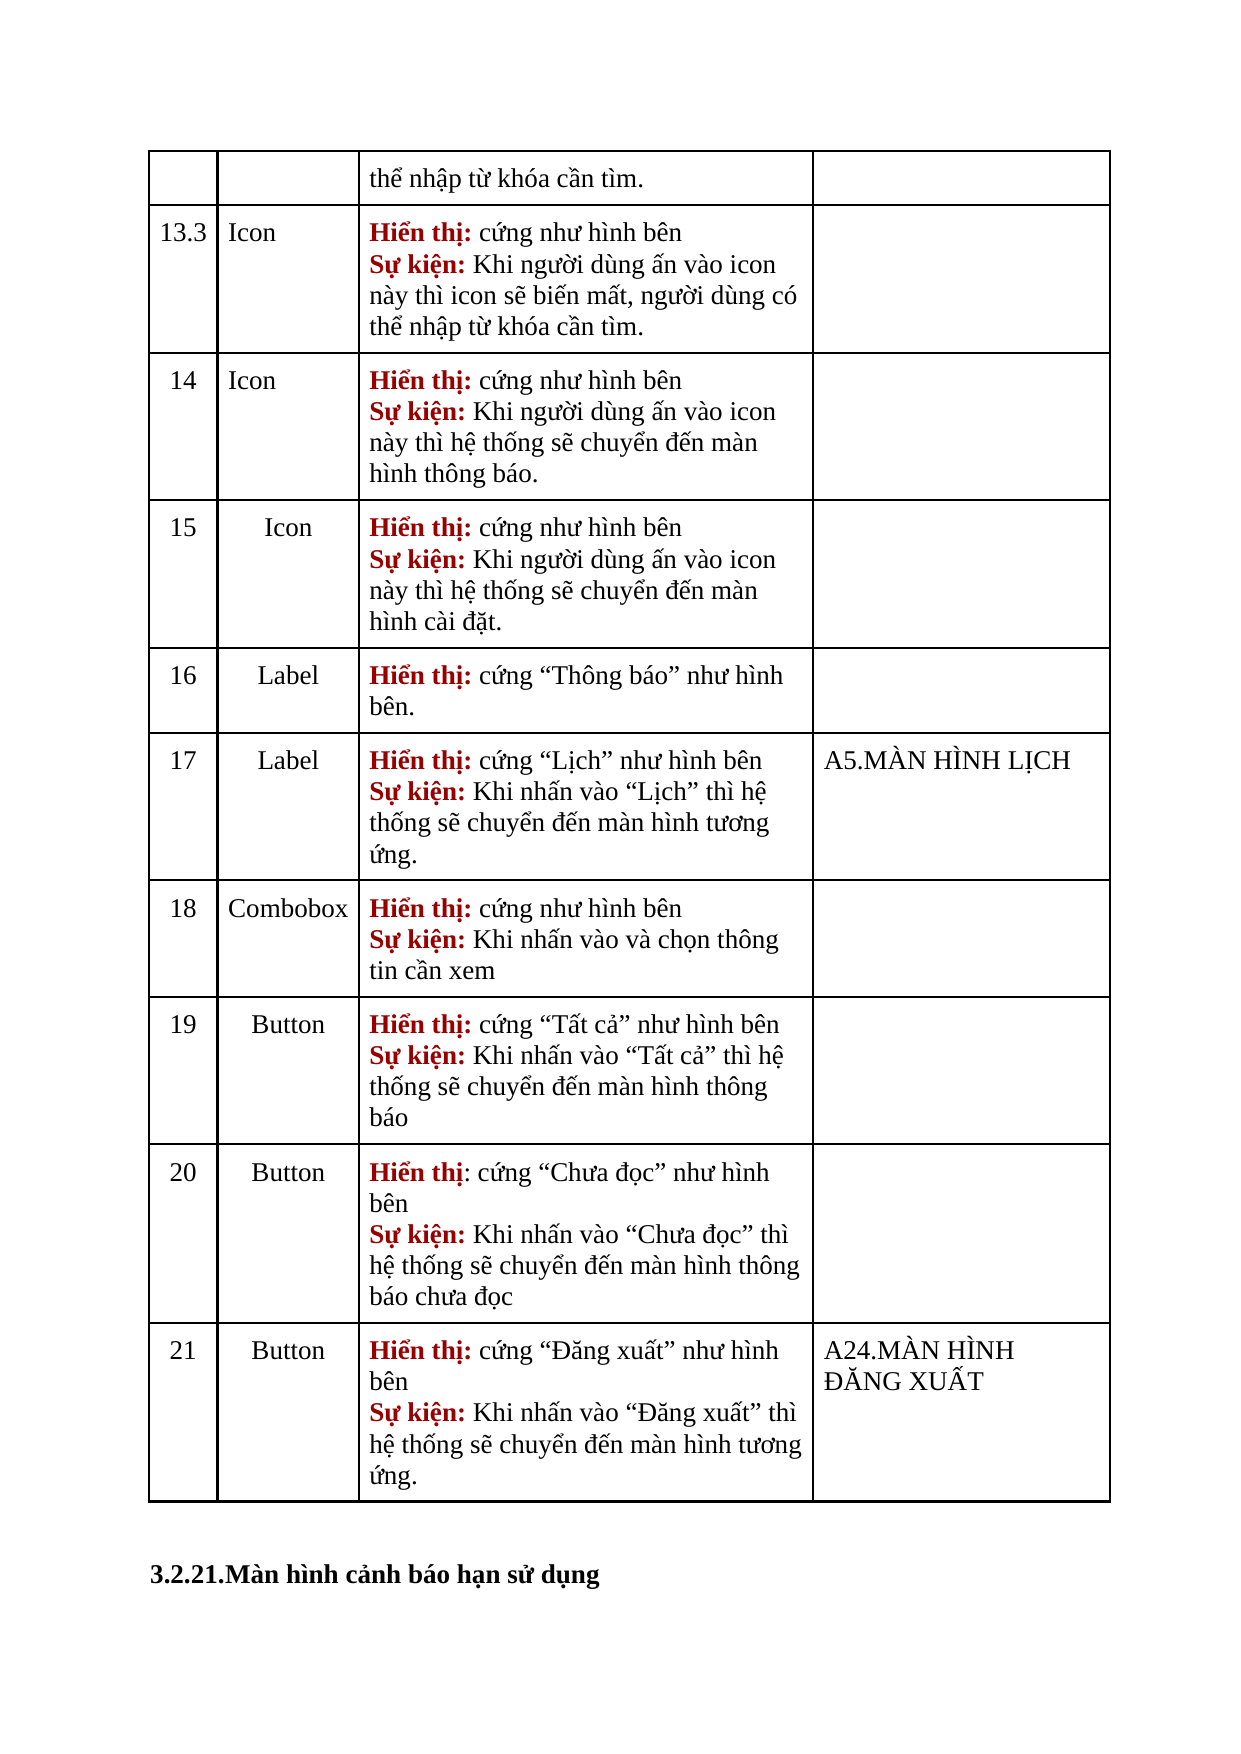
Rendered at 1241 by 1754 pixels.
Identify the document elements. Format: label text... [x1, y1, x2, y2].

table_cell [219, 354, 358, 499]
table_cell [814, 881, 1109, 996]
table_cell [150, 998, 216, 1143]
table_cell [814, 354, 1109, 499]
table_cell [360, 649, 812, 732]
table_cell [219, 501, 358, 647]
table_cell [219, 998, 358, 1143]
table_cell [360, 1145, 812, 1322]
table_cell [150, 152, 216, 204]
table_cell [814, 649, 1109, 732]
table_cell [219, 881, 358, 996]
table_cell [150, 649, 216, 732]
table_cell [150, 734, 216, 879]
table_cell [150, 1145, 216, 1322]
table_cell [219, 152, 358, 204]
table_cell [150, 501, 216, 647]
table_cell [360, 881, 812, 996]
list Màn hình cảnh báo hạn sử dụng [150, 1559, 1090, 1590]
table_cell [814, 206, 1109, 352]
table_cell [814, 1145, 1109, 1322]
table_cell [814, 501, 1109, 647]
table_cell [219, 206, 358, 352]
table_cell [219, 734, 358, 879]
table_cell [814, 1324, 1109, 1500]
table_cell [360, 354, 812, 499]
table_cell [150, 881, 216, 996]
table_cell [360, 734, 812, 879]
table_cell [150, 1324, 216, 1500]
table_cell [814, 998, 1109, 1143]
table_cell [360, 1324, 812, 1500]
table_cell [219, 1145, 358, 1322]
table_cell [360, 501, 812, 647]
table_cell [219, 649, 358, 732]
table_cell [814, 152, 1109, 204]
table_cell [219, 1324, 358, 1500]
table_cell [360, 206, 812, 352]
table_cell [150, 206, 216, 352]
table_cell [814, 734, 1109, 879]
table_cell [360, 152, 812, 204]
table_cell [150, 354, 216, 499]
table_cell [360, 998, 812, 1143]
